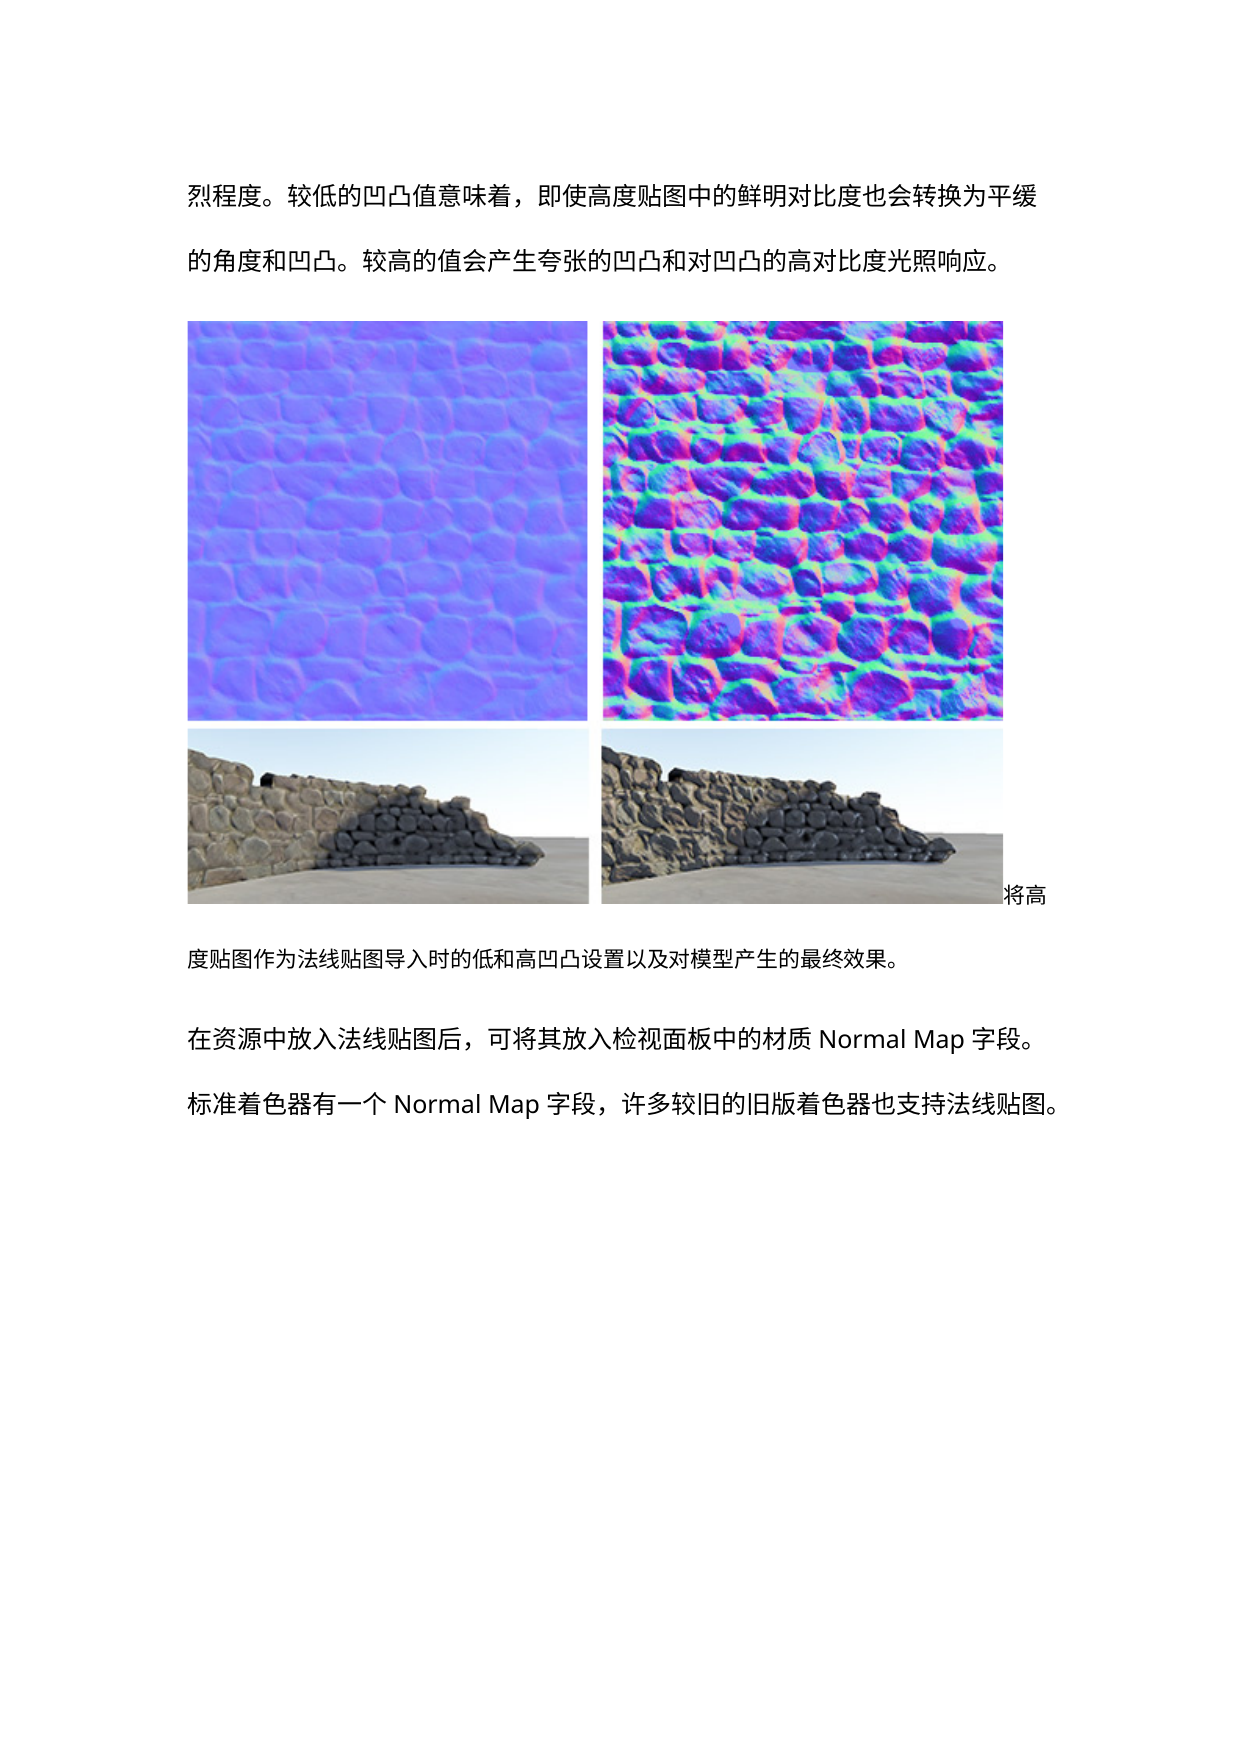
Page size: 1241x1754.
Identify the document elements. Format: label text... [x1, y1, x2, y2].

picture [187, 321, 1004, 904]
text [187, 162, 1053, 292]
text 在资源中放入法线贴图后，可将其放入检视面板中的材质 Normal Map 字段。标准着色器有一个 Normal Map 字段，许多较旧的旧版着色器也支持法线贴图。 [187, 1005, 1053, 1135]
